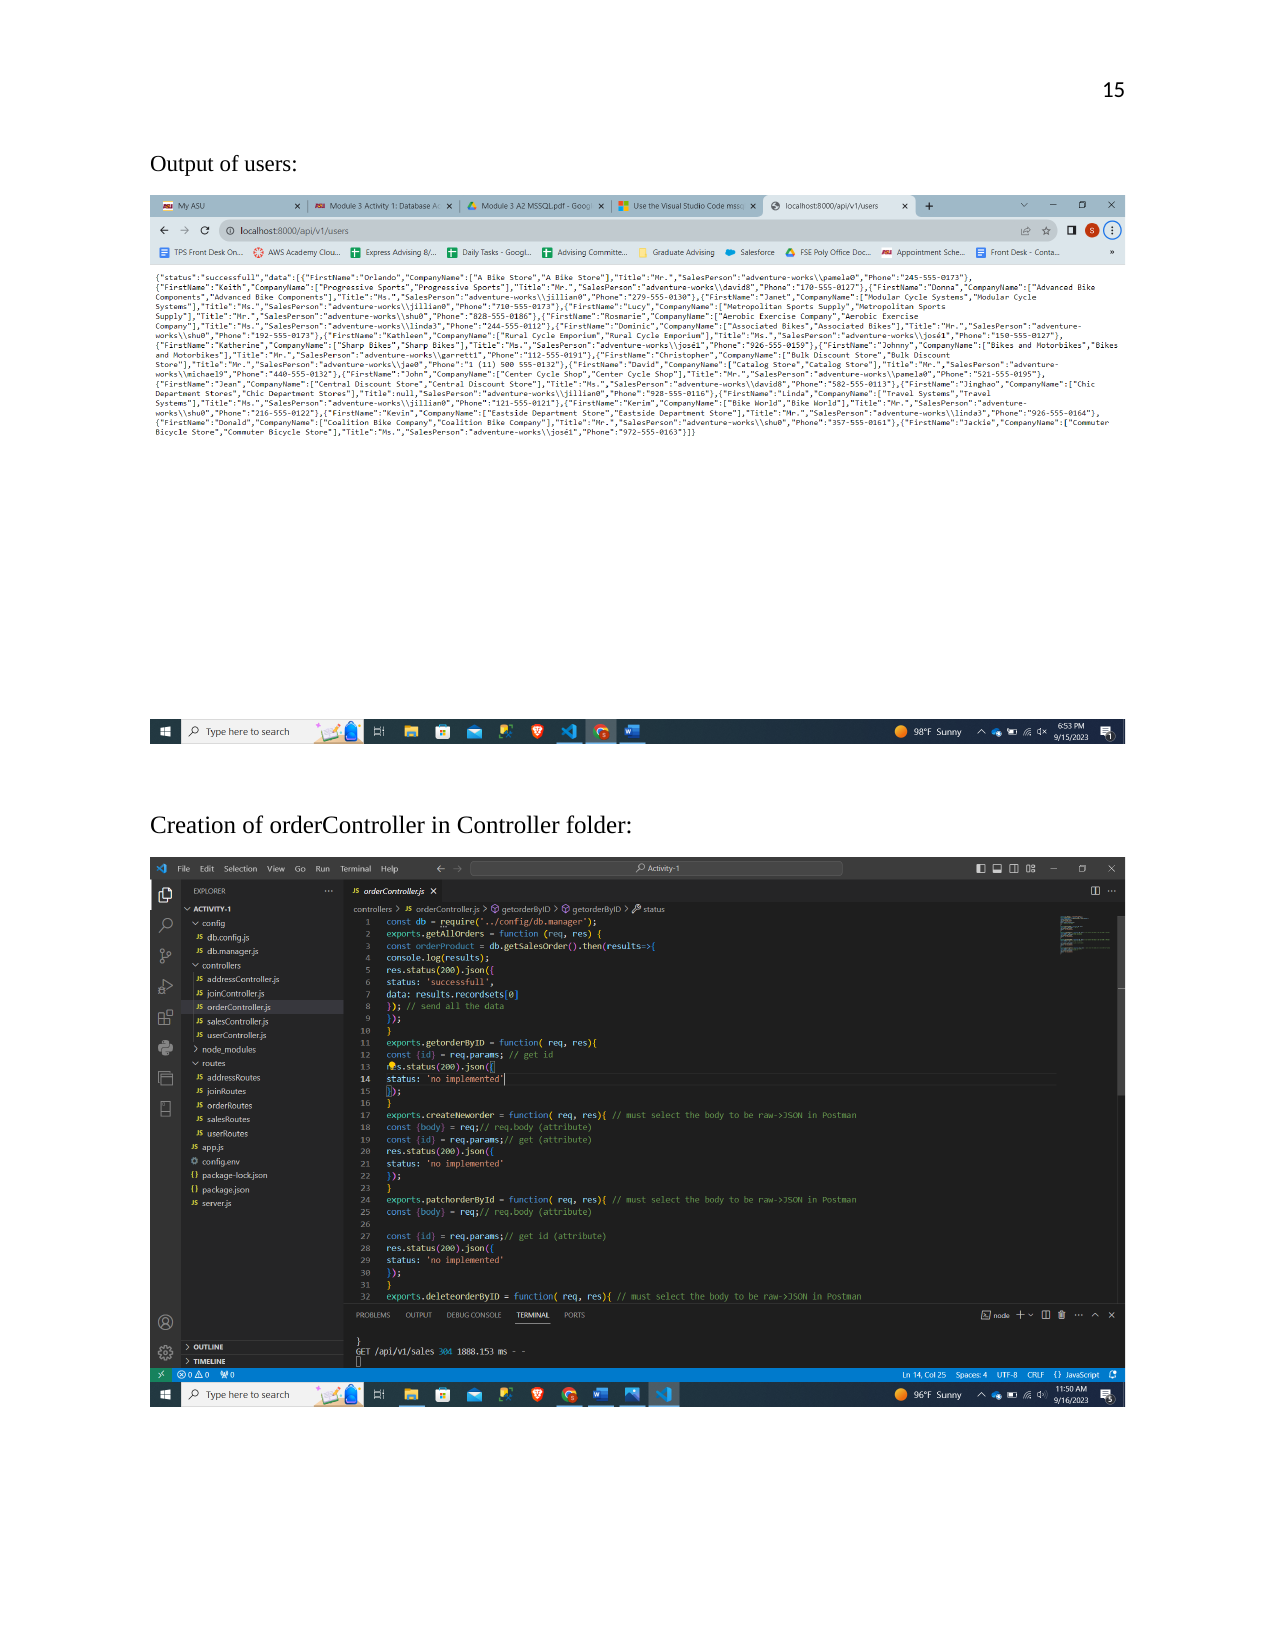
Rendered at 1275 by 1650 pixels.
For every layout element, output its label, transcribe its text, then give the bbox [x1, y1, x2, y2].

picture [150, 857, 1125, 1407]
picture [150, 195, 1125, 744]
text Creation of orderController in Controller folder: [150, 810, 1125, 839]
text Output of users: [150, 150, 1125, 176]
